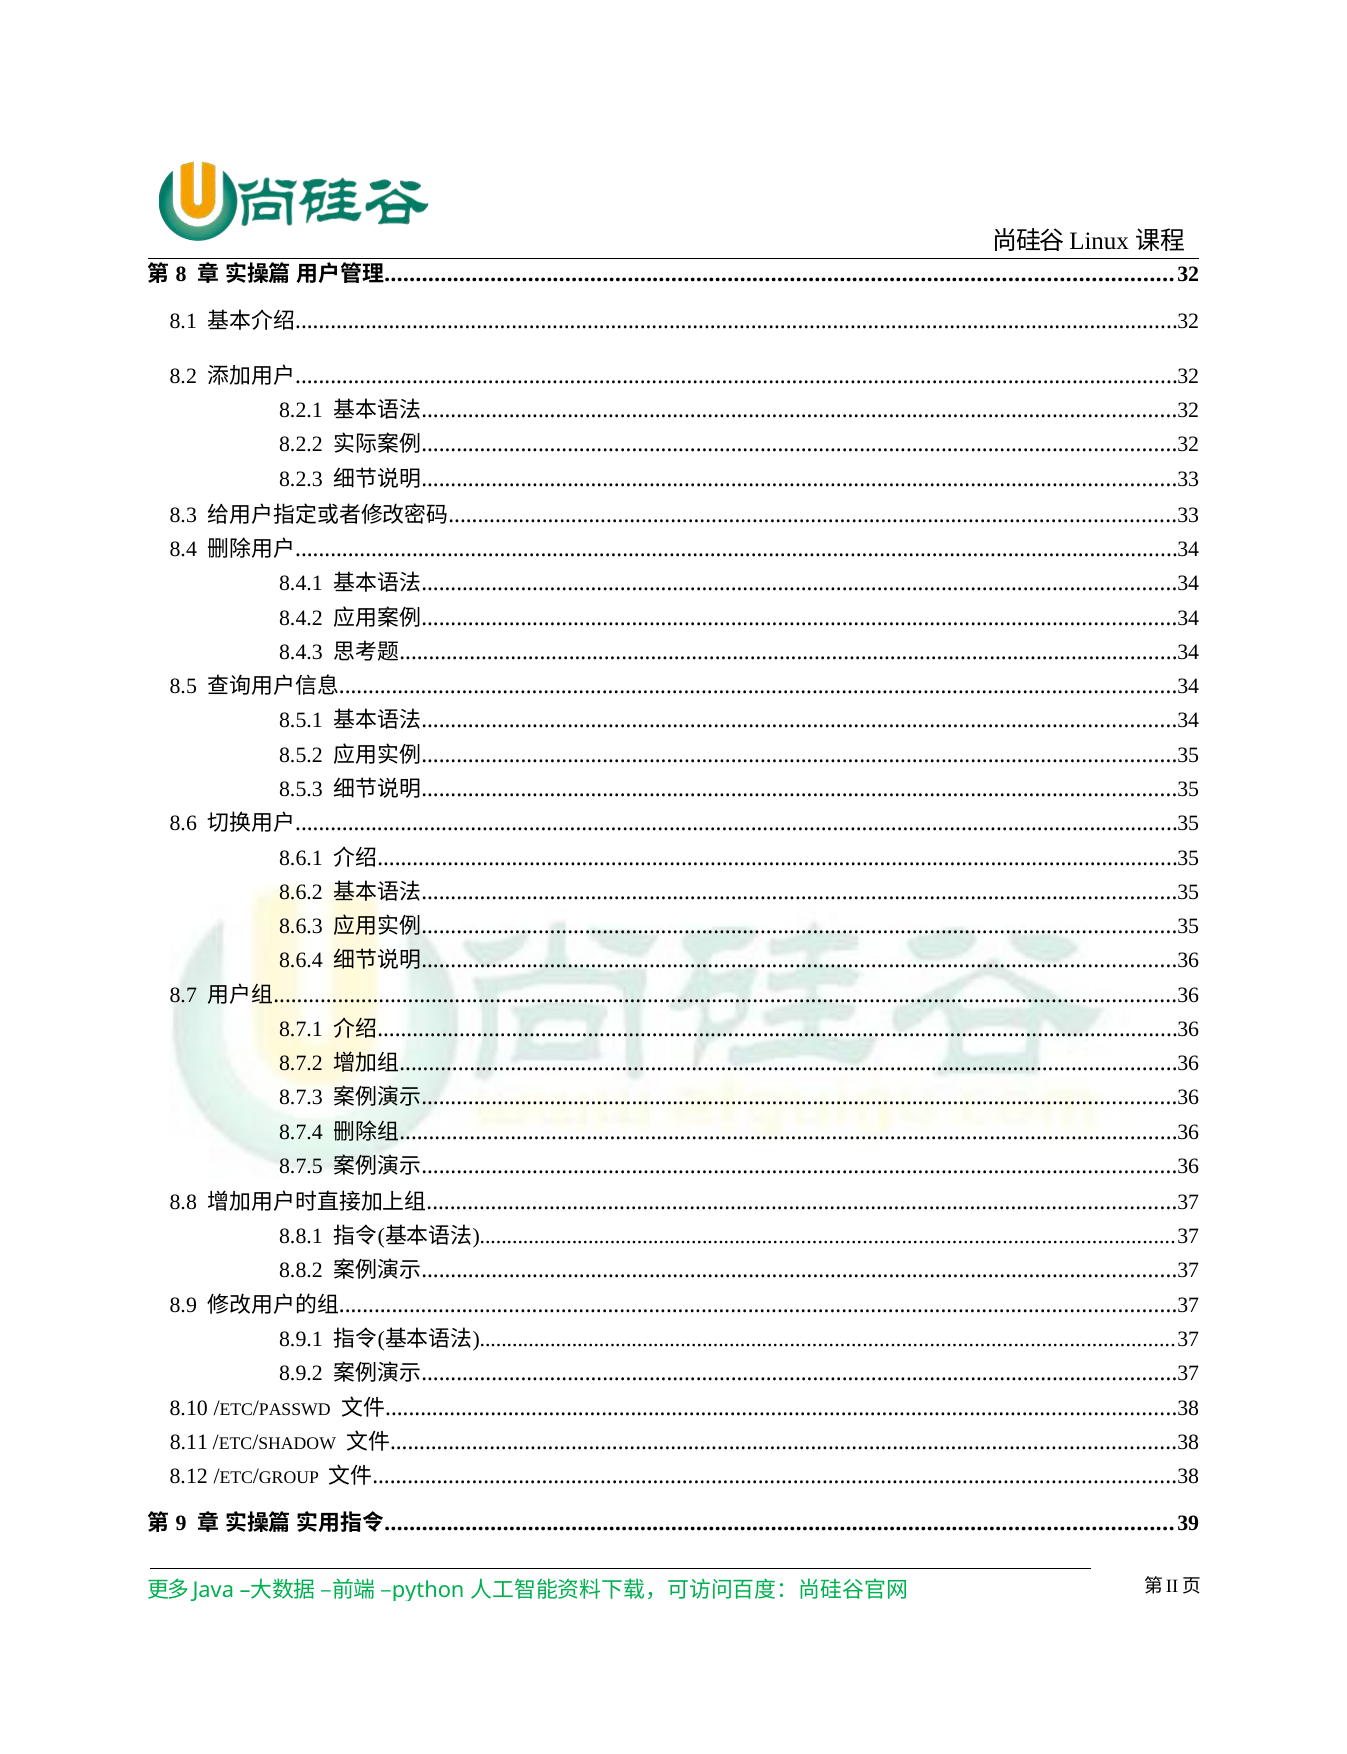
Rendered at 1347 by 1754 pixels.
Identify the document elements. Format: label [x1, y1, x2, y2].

picture [158, 161, 429, 241]
picture [169, 883, 1131, 1179]
